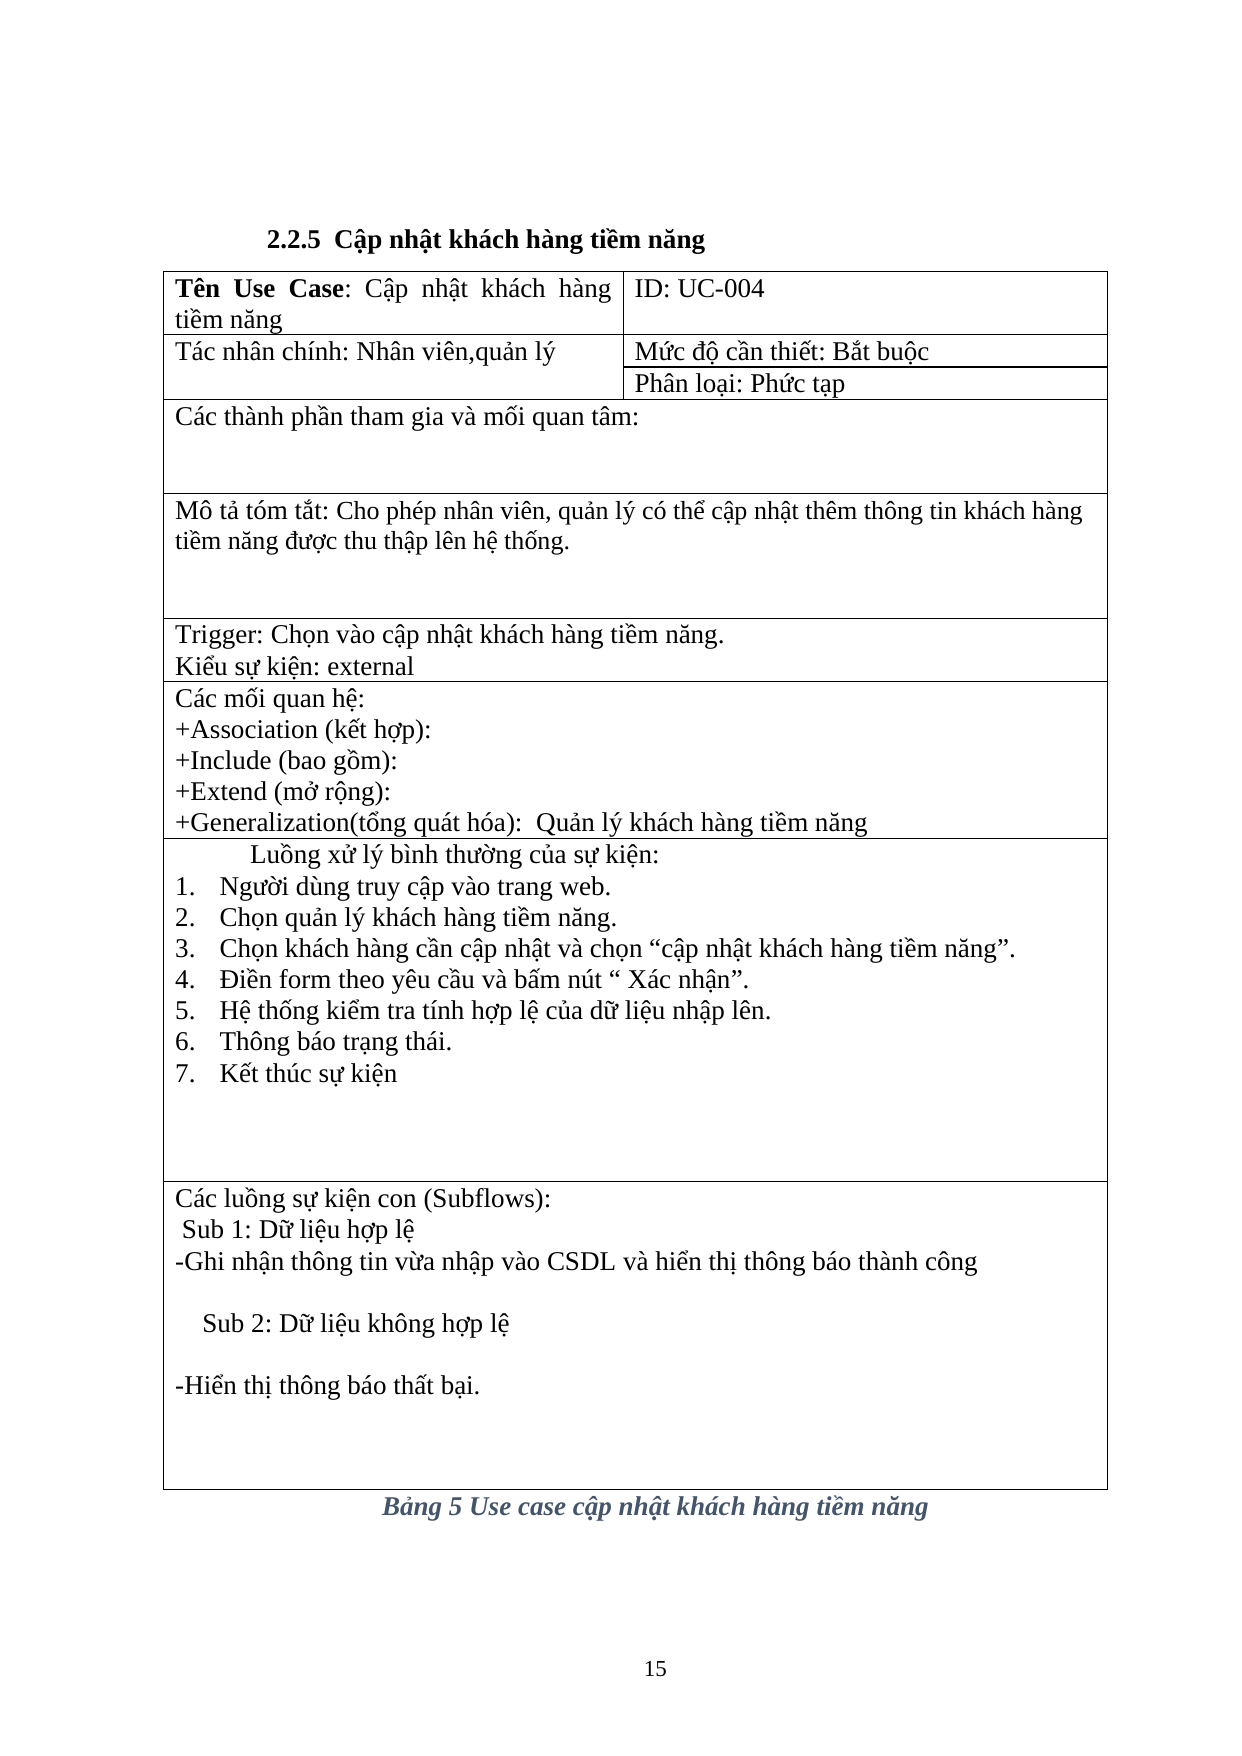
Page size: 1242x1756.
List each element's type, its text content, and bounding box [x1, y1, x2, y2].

table_cell Các mối quan hệ: +Association (kết hợp): +Include (bao gồm): +Extend (mở rộng): +Generalization(tổng quát hóa): Quản lý khách hàng tiềm năng [164, 682, 1107, 838]
table_cell Mô tả tóm tắt: Cho phép nhân viên, quản lý có thể cập nhật thêm thông tin khách hàng tiềm năng được thu thập lên hệ thống. [164, 494, 1107, 617]
table_cell Các thành phần tham gia và mối quan tâm: [164, 400, 1107, 493]
subtitle Cập nhật khách hàng tiềm năng [267, 223, 1135, 254]
table_cell Các luồng sự kiện con (Subflows): Sub 1: Dữ liệu hợp lệ -Ghi nhận thông tin vừa nhập vào CSDL và hiển thị thông báo thành công Sub 2: Dữ liệu không hợp lệ -Hiển thị thông báo thất bại. [164, 1182, 1107, 1489]
table_cell Luồng xử lý bình thường của sự kiện: Người dùng truy cập vào trang web. Chọn quản lý khách hàng tiềm năng. Chọn khách hàng cần cập nhật và chọn “cập nhật khách hàng tiềm năng”. Điền form theo yêu cầu và bấm nút “ Xác nhận”. Hệ thống kiểm tra tính hợp lệ của dữ liệu nhập lên. Thông báo trạng thái. Kết thúc sự kiện [164, 839, 1107, 1181]
table_cell Trigger: Chọn vào cập nhật khách hàng tiềm năng. Kiểu sự kiện: external [164, 619, 1107, 681]
table_header ID: UC-004 [624, 272, 1107, 334]
table_cell Tác nhân chính: Nhân viên,quản lý [164, 335, 623, 398]
text Bảng 5 Use case cập nhật khách hàng tiềm năng [175, 1490, 1135, 1521]
table_cell Mức độ cần thiết: Bắt buộc [624, 335, 1107, 366]
table_header Tên Use Case: Cập nhật khách hàng tiềm năng [164, 272, 623, 334]
table_cell Phân loại: Phức tạp [624, 368, 1107, 398]
